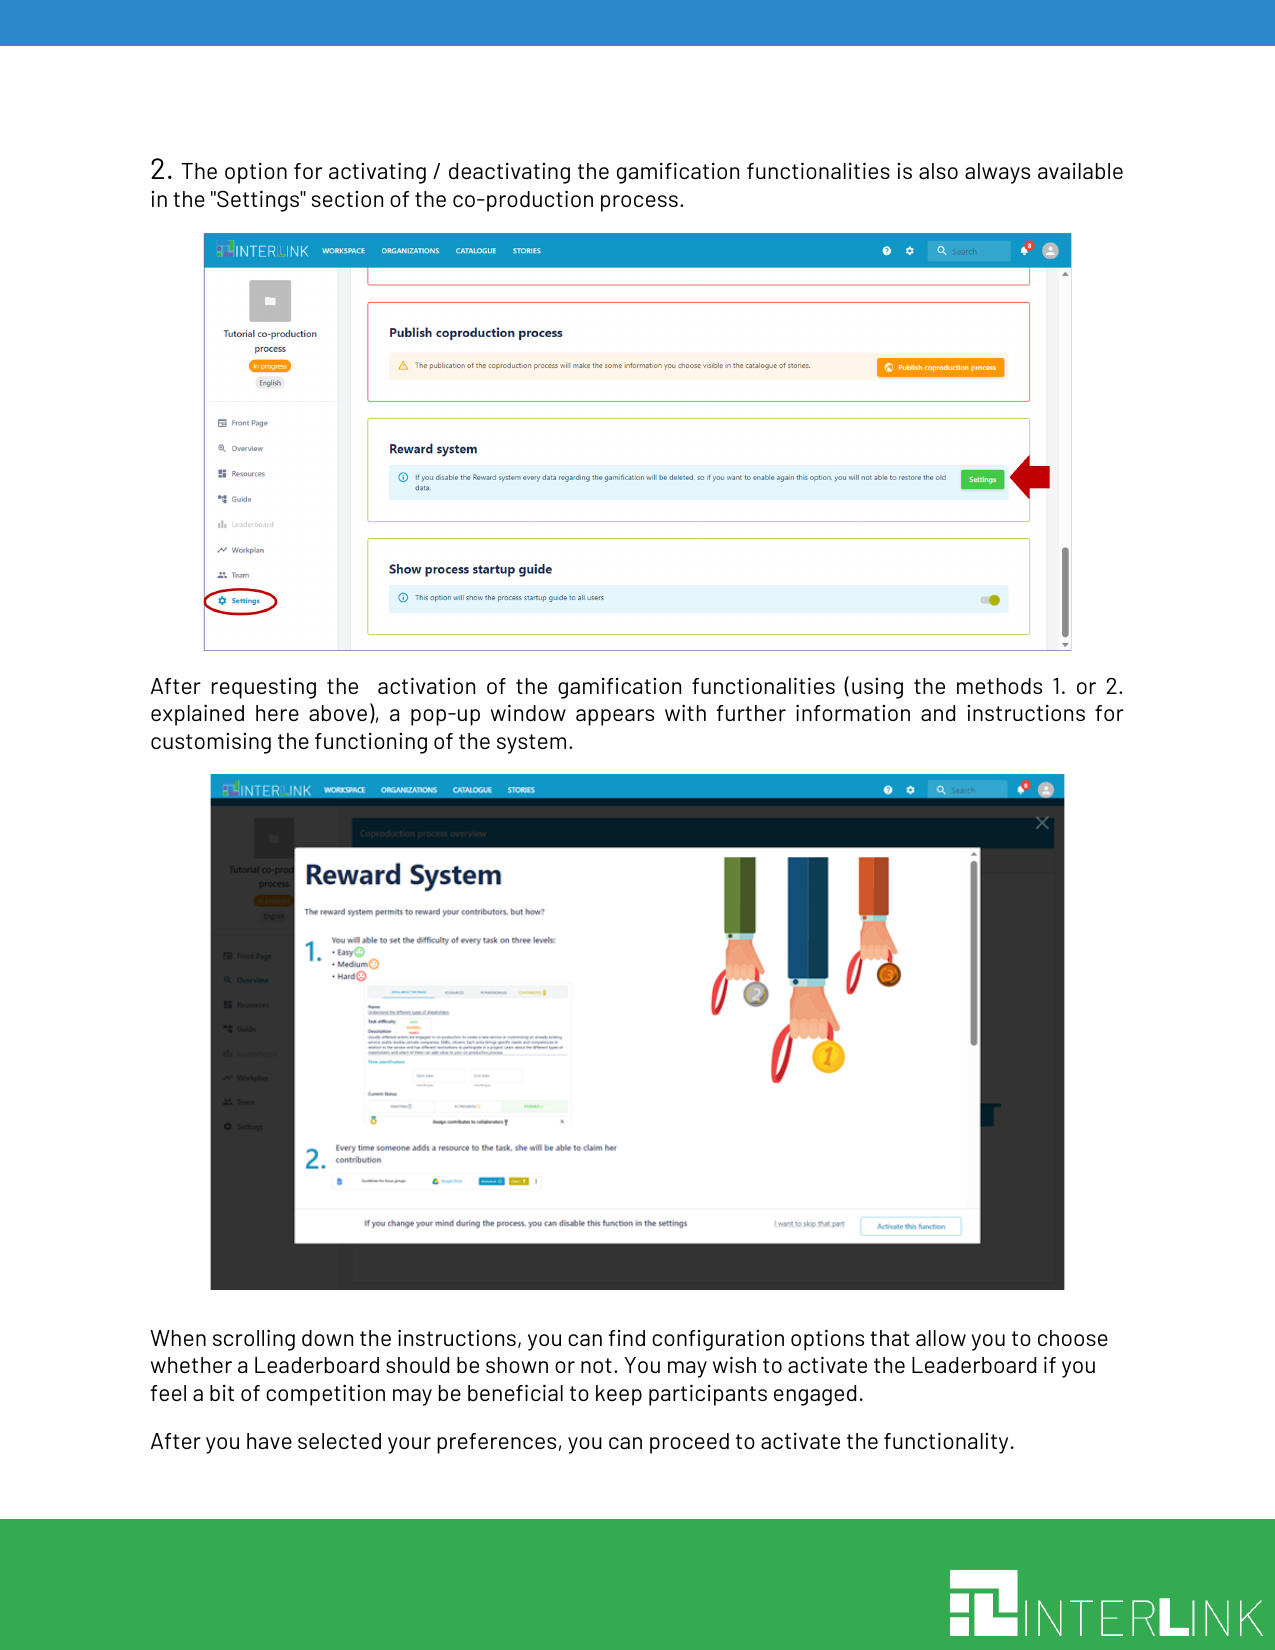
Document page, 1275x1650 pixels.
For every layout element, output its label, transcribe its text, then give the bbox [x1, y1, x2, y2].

picture [509, 787, 534, 793]
picture [1018, 780, 1031, 794]
picture [1022, 241, 1034, 255]
picture [223, 780, 240, 796]
picture [259, 247, 264, 256]
text When scrolling down the instructions, you can find configuration options that allow you to choose whether a Leaderboard should be shown or not. You may wish to activate the Leaderboard if you feel a bit of competition may be beneficial to keep participants engaged. [150, 1323, 1125, 1406]
picture [294, 786, 301, 796]
picture [0, 1519, 1275, 1650]
picture [883, 247, 891, 255]
picture [455, 787, 492, 793]
picture [386, 249, 408, 253]
picture [382, 787, 437, 793]
picture [525, 249, 540, 253]
text After you have selected your preferences, you can proceed to activate the functionality. [150, 1427, 1125, 1454]
picture [263, 785, 277, 796]
picture [278, 246, 285, 257]
text 2. The option for activating / deactivating the gamification functionalities is also always available in the "Settings" section of the co-production process. [150, 150, 1125, 212]
picture [203, 233, 1072, 651]
picture [255, 785, 261, 796]
picture [217, 241, 234, 257]
picture [907, 786, 914, 794]
text After requesting the activation of the gamification functionalities (using the methods 1. or 2. explained here above), a pop-up window appears with further information and instructions for customising the functioning of the system. [150, 671, 1125, 754]
picture [884, 786, 892, 794]
picture [1043, 243, 1058, 259]
picture [242, 786, 249, 796]
picture [210, 780, 1065, 1290]
picture [333, 787, 365, 793]
picture [278, 785, 291, 796]
picture [928, 241, 1010, 261]
picture [0, 0, 1275, 46]
